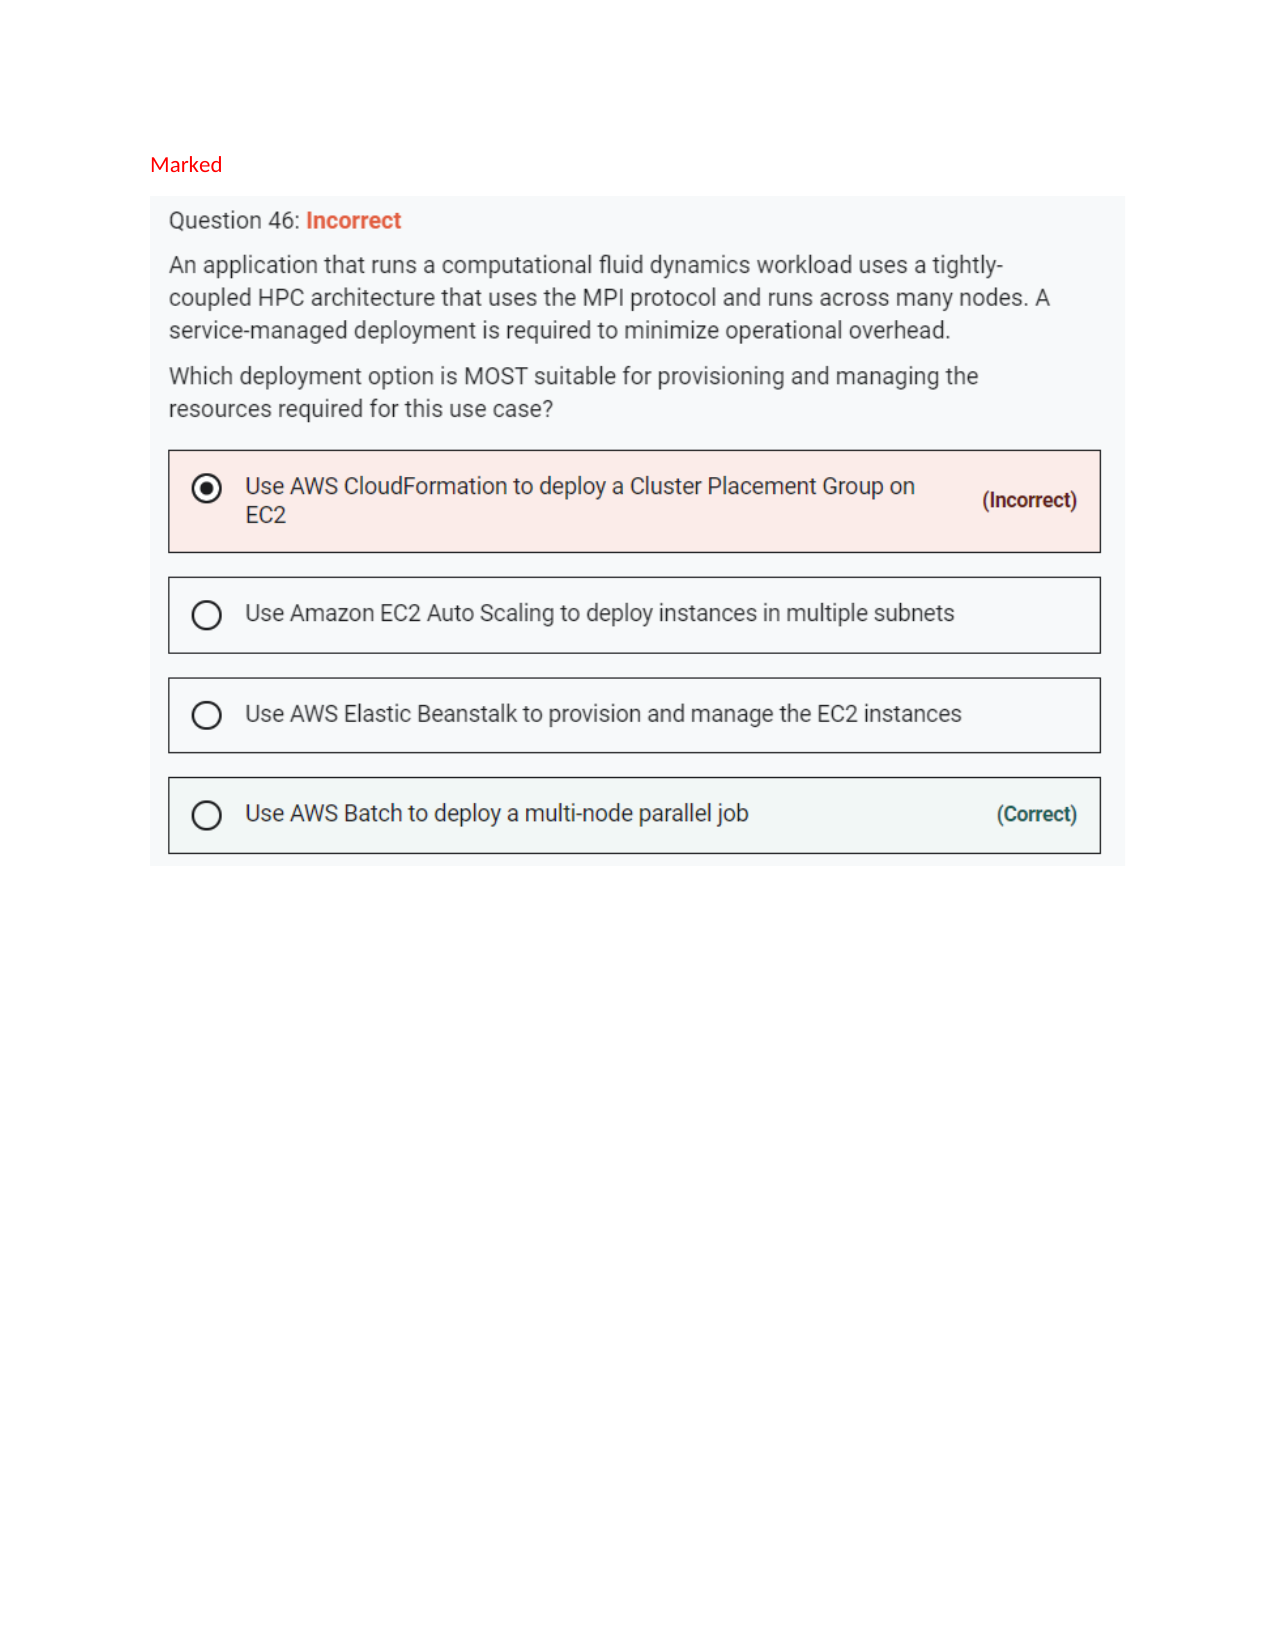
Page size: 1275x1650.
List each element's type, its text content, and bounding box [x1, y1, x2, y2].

picture [150, 196, 1125, 866]
text Marked [150, 150, 1125, 178]
